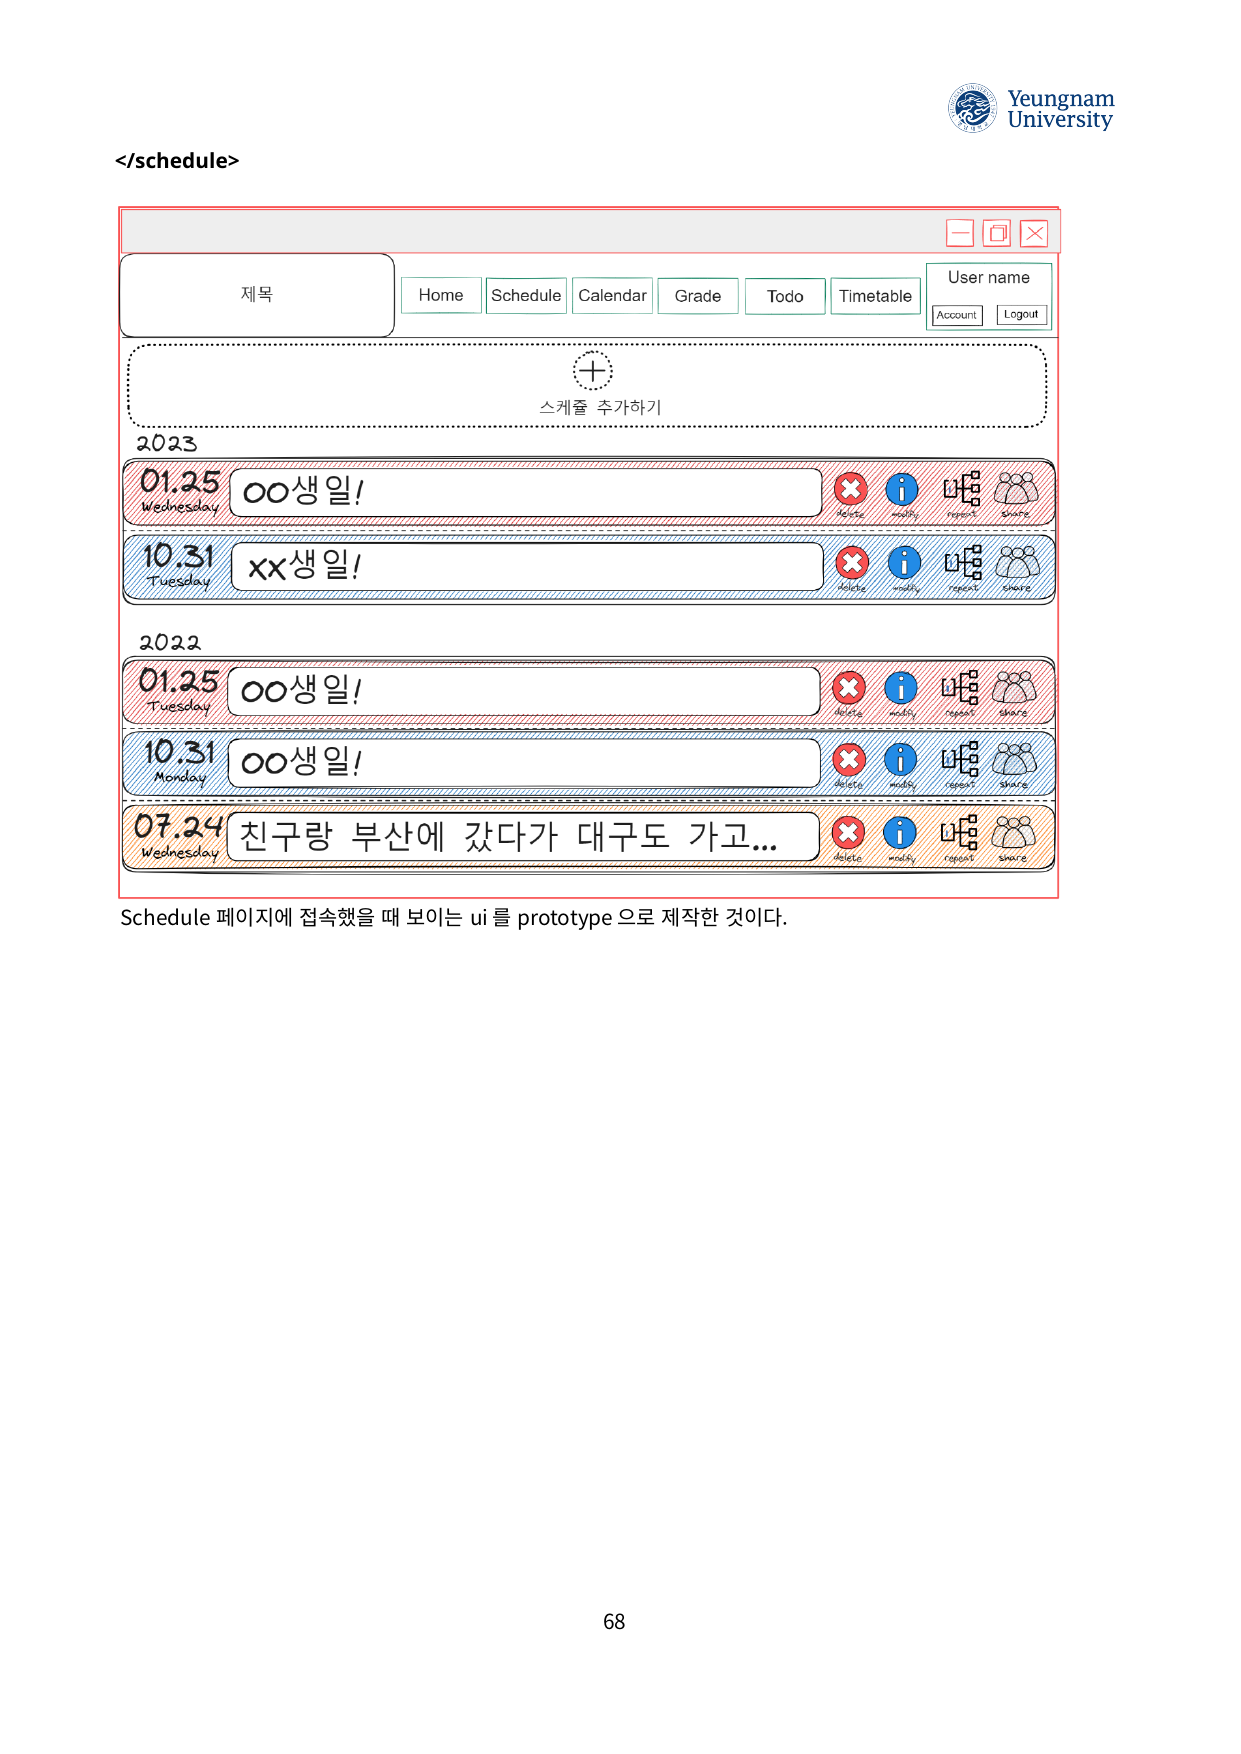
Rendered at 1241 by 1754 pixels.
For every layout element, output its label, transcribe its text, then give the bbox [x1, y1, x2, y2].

picture [948, 83, 1115, 133]
picture [114, 202, 1065, 902]
text Schedule 페이지에 접속했을 때 보이는 ui를 prototype으로 제작한 것이다. [114, 901, 1115, 931]
text </schedule> [114, 146, 1115, 174]
